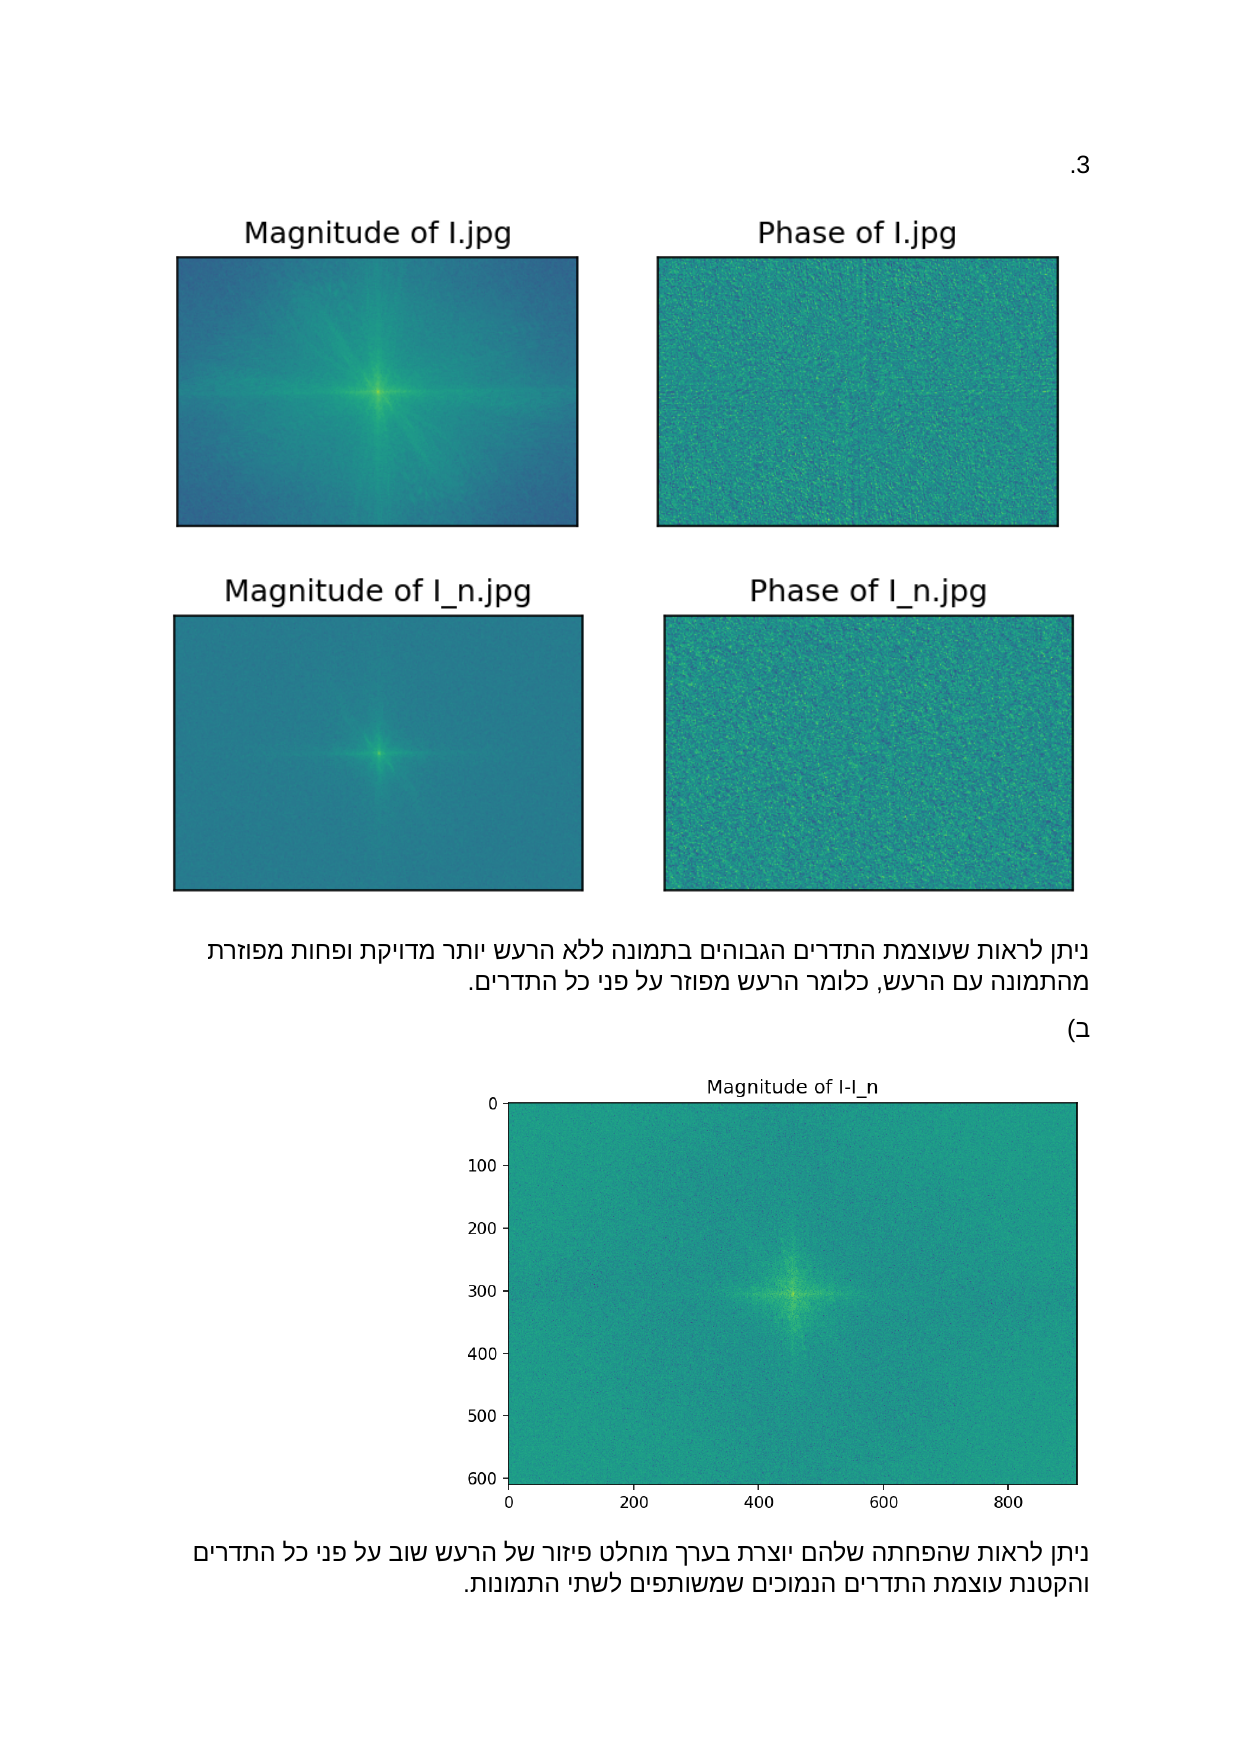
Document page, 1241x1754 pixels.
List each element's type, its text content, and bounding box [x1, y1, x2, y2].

picture [150, 560, 1090, 917]
picture [457, 1062, 1090, 1520]
text 3. [150, 150, 1090, 179]
text ב) [150, 1014, 1090, 1043]
picture [150, 197, 1090, 558]
text ניתן לראות שהפחתה שלהם יוצרת בערך מוחלט פיזור של הרעש שוב על פני כל התדרים והקטנת עוצמת התדרים הנמוכים שמשותפים לשתי התמונות. [150, 1538, 1090, 1598]
text ניתן לראות שעוצמת התדרים הגבוהים בתמונה ללא הרעש יותר מדויקת ופחות מפוזרת מהתמונה עם הרעש, כלומר הרעש מפוזר על פני כל התדרים. [150, 936, 1090, 995]
